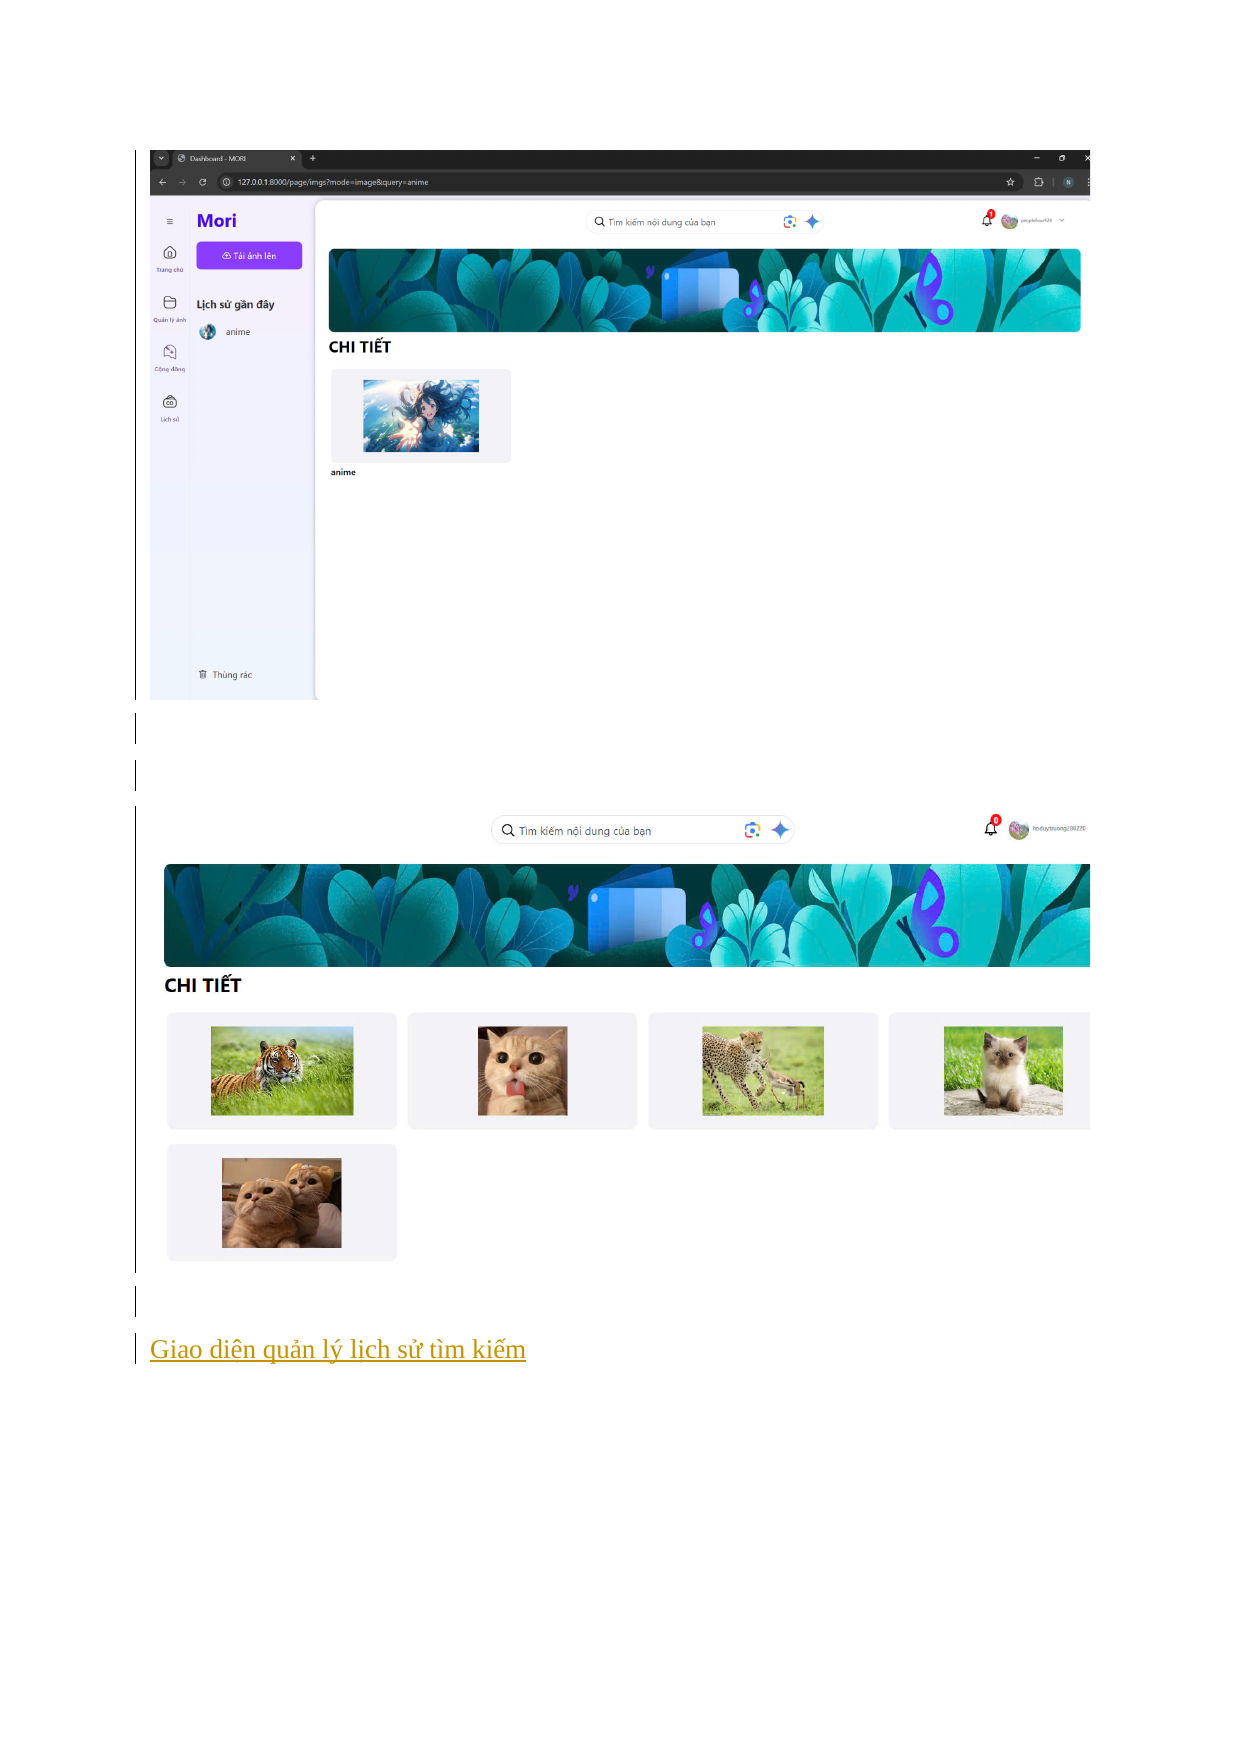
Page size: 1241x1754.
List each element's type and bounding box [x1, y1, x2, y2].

picture [150, 150, 1091, 700]
picture [150, 806, 1091, 1274]
